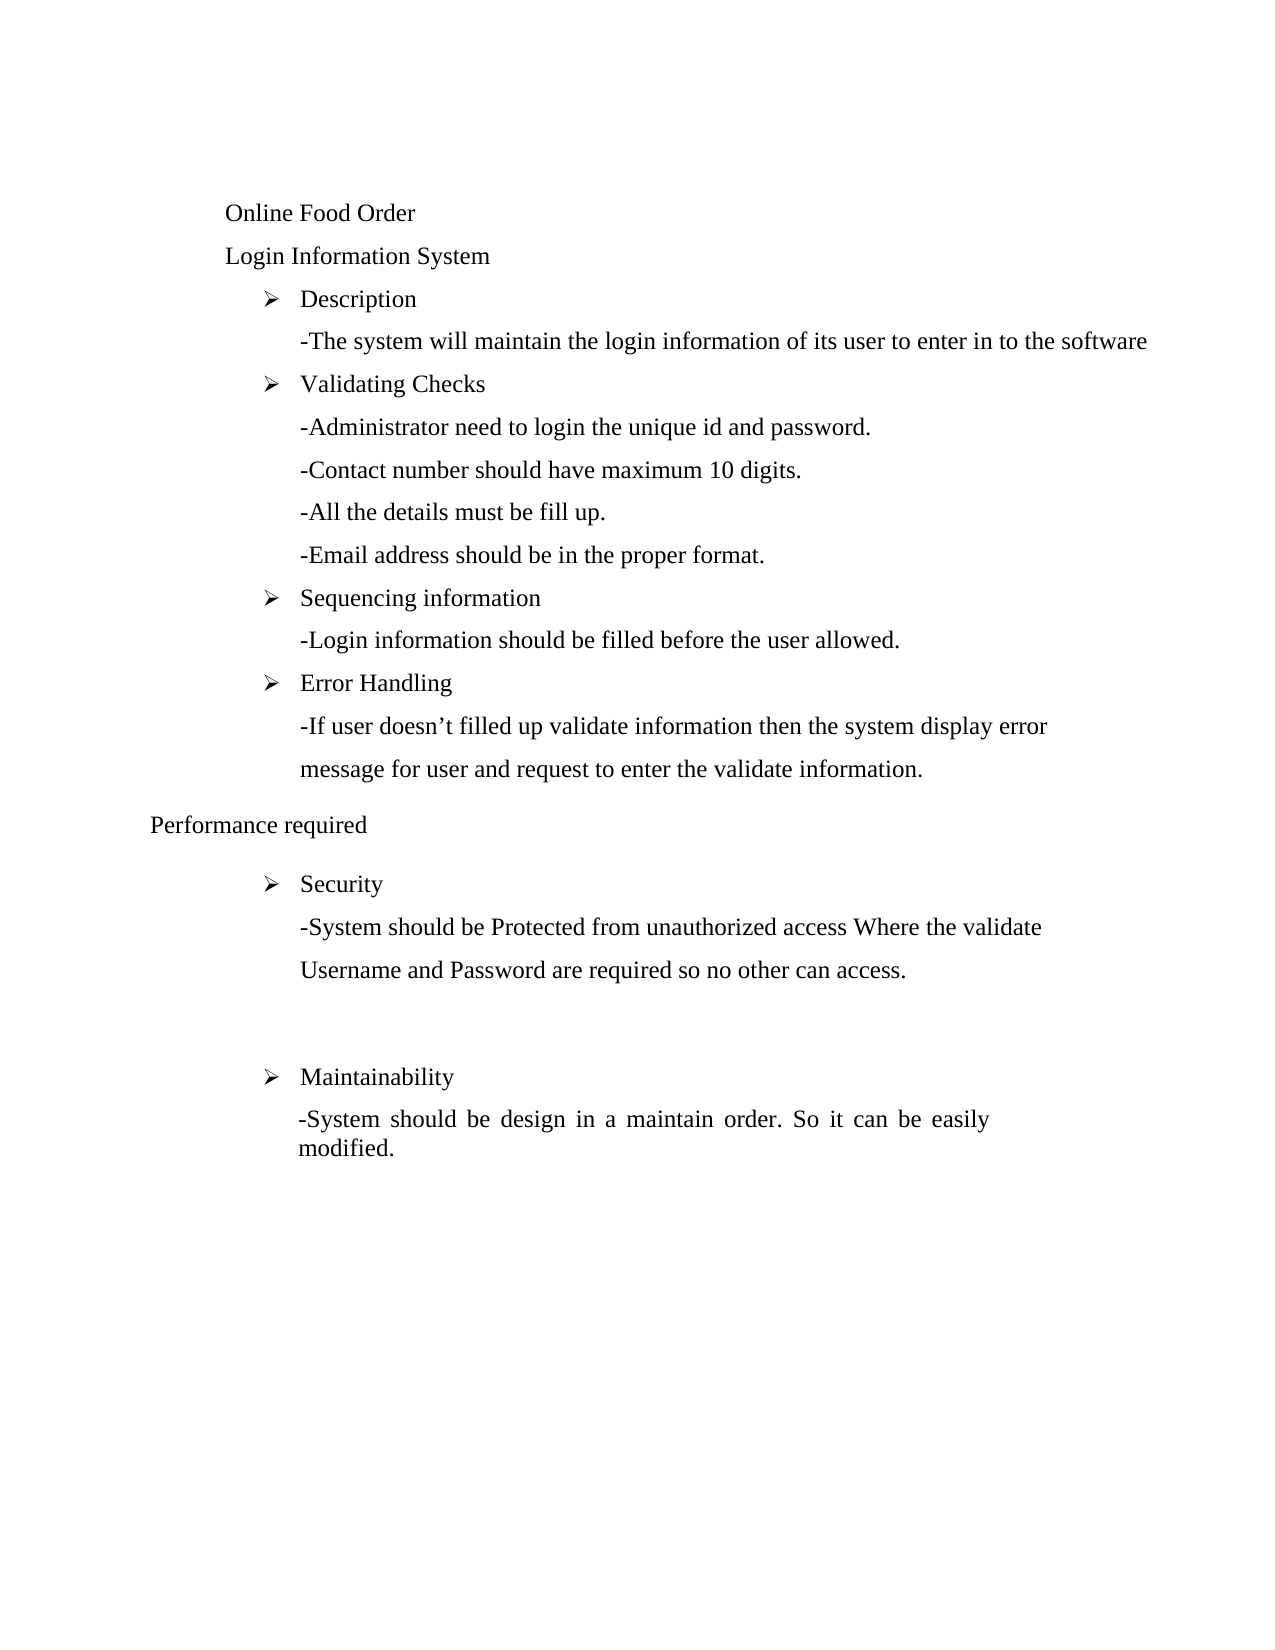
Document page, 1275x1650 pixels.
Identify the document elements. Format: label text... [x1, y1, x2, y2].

list Security [262, 869, 1167, 898]
text -The system will maintain the login information of its user to enter in to the software [300, 326, 1167, 355]
text Performance required [150, 810, 1167, 839]
list Description [262, 284, 1167, 312]
text -System should be Protected from unauthorized access Where the validate Username and Password are required so no other can access. [300, 912, 1123, 983]
text Online Food Order [225, 198, 1167, 227]
text -Administrator need to login the unique id and password. [300, 412, 1167, 441]
text -Contact number should have maximum 10 digits. [300, 455, 1167, 483]
text -Email address should be in the proper format. [300, 540, 1167, 569]
text Login Information System [225, 241, 1167, 269]
text -System should be design in a maintain order. So it can be easily modified. [298, 1104, 992, 1162]
text -Login information should be filled before the user allowed. [300, 626, 1167, 654]
list Sequencing information [262, 583, 1167, 612]
text -If user doesn’t filled up validate information then the system display error message for user and request to enter the validate information. [300, 711, 1115, 783]
list Maintainability [262, 1062, 1167, 1091]
list Error Handling [262, 668, 1167, 697]
list Validating Checks [262, 369, 1167, 398]
text -All the details must be fill up. [300, 497, 1167, 526]
